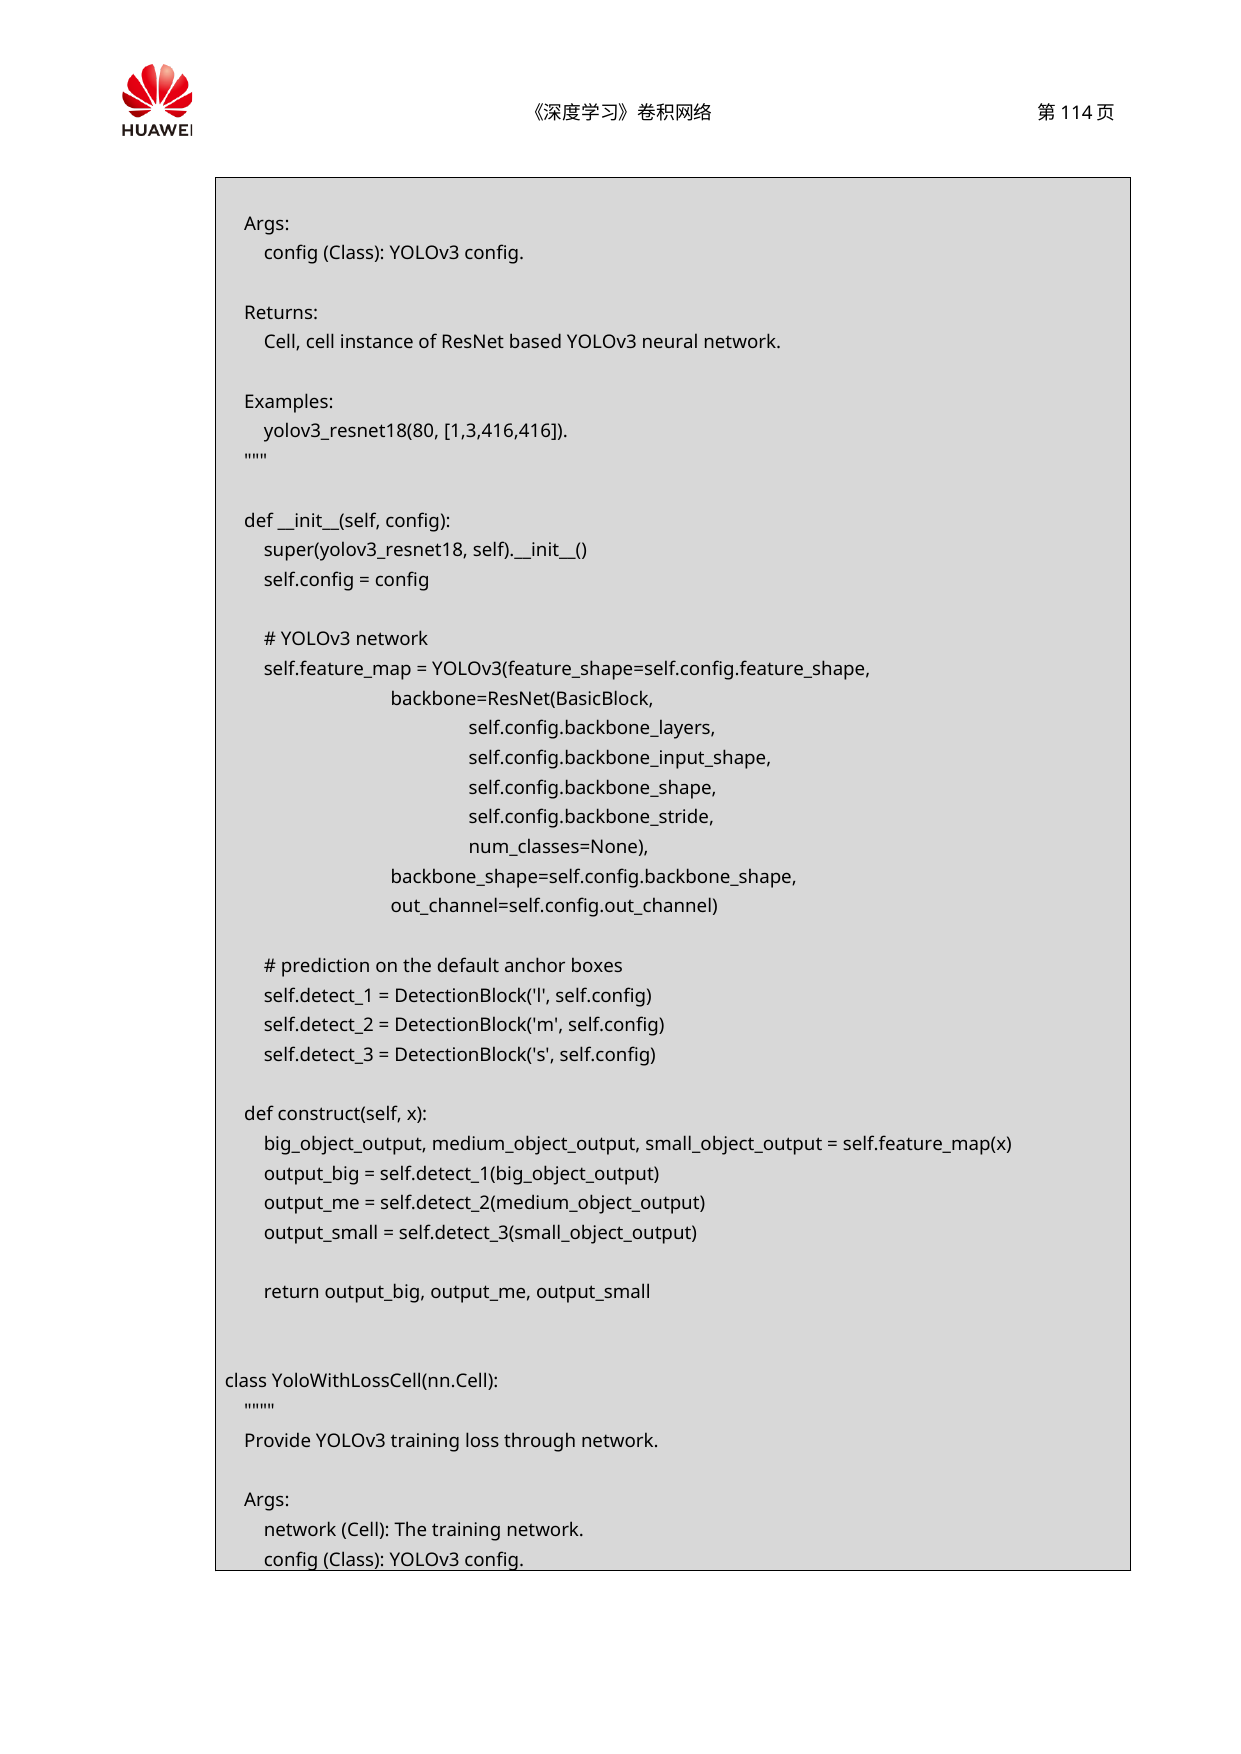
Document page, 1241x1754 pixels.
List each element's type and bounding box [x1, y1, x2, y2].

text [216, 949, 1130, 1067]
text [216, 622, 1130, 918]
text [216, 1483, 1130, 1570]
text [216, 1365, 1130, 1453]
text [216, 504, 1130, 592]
picture [122, 64, 193, 136]
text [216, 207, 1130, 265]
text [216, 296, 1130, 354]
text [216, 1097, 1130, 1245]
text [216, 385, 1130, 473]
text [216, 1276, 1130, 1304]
